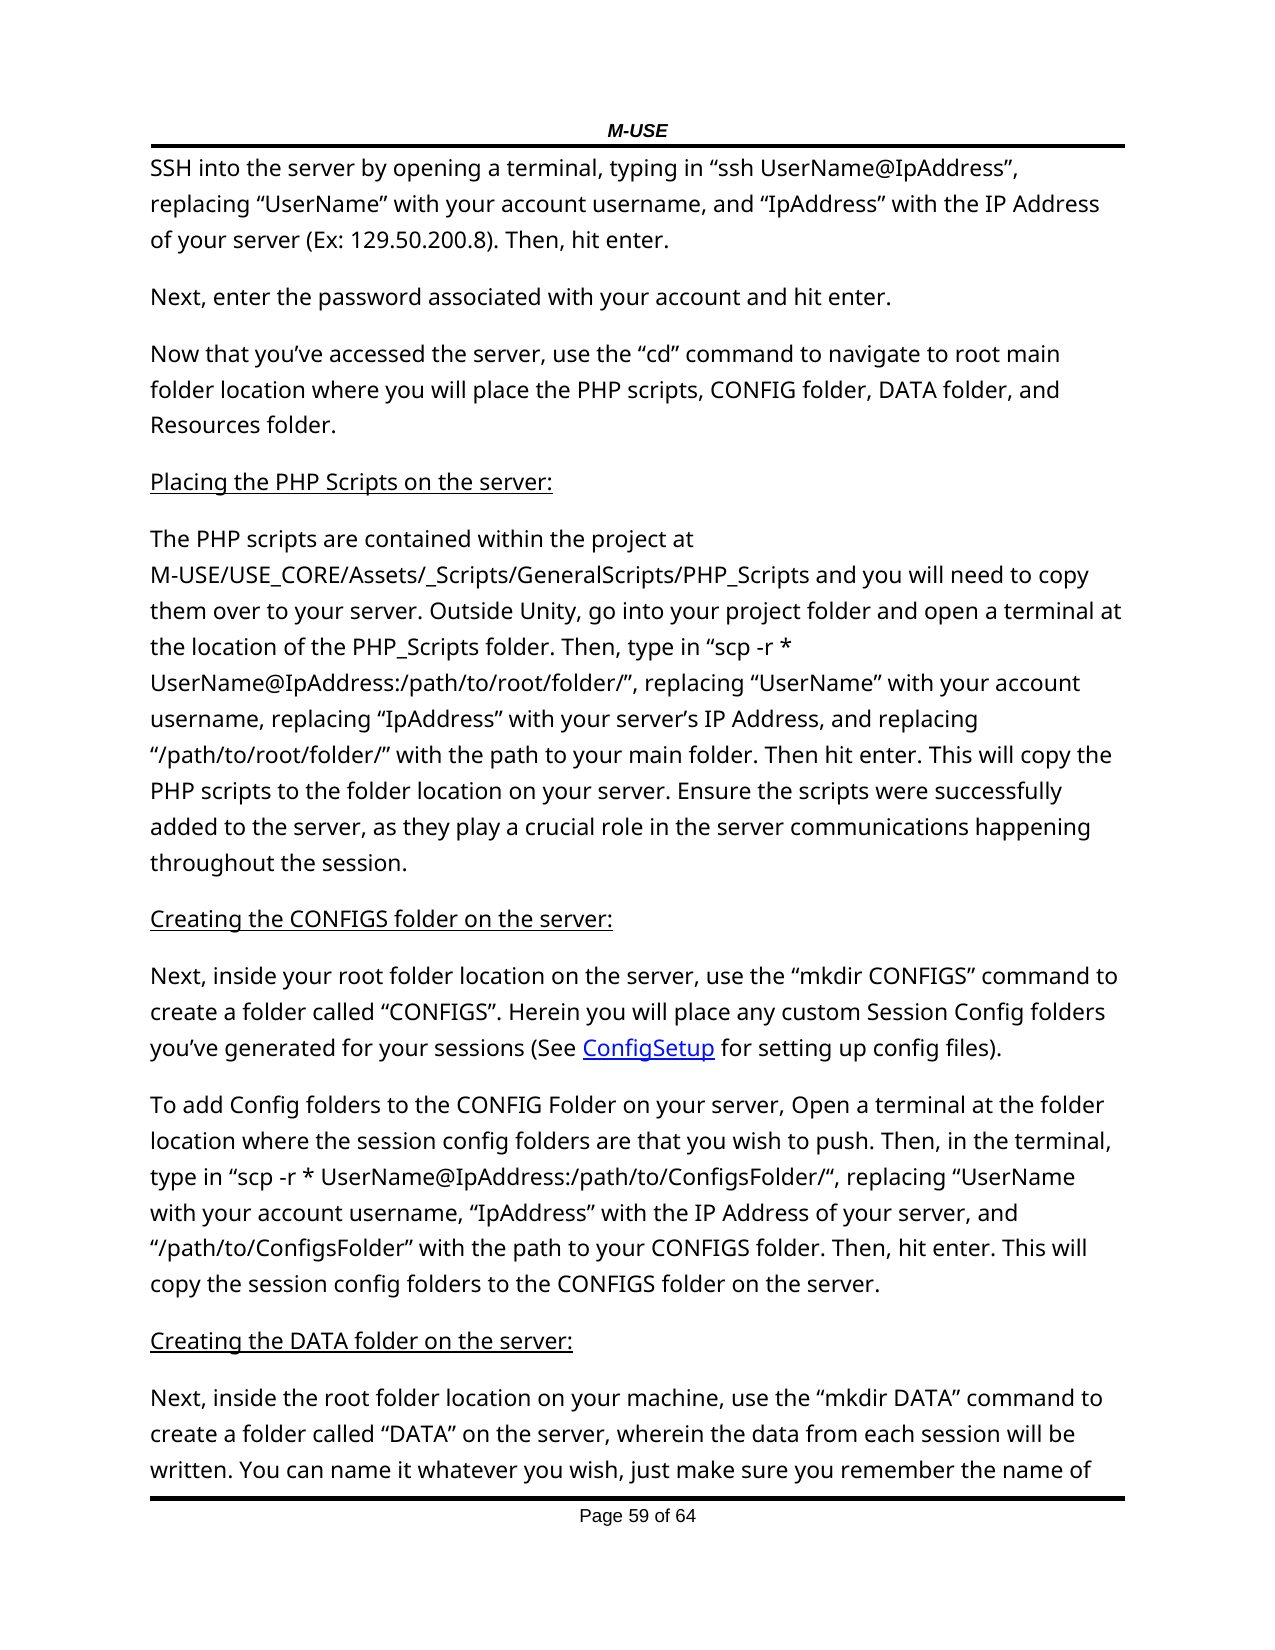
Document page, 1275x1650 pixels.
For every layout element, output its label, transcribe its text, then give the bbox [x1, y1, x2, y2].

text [150, 1382, 1125, 1485]
text To add Config folders to the CONFIG Folder on your server, Open a terminal at the folder location where the session config folders are that you wish to push. Then, in the terminal, type in “scp -r * UserName@IpAddress:/path/to/ConfigsFolder/“, replacing “UserName with your account username, “IpAddress” with the IP Address of your server, and “/path/to/ConfigsFolder” with the path to your CONFIGS folder. Then, hit enter. This will copy the session config folders to the CONFIGS folder on the server. [150, 1089, 1125, 1299]
text Creating the CONFIGS folder on the server: [150, 903, 1125, 934]
text Next, enter the password associated with your account and hit enter. [150, 281, 1125, 312]
text The PHP scripts are contained within the project at M-USE/USE_CORE/Assets/_Scripts/GeneralScripts/PHP_Scripts and you will need to copy them over to your server. Outside Unity, go into your project folder and open a terminal at the location of the PHP_Scripts folder. Then, type in “scp -r * UserName@IpAddress:/path/to/root/folder/”, replacing “UserName” with your account username, replacing “IpAddress” with your server’s IP Address, and replacing “/path/to/root/folder/” with the path to your main folder. Then hit enter. This will copy the PHP scripts to the folder location on your server. Ensure the scripts were successfully added to the server, as they play a crucial role in the server communications happening throughout the session. [150, 523, 1125, 878]
text Now that you’ve accessed the server, use the “cd” command to navigate to root main folder location where you will place the PHP scripts, CONFIG folder, DATA folder, and Resources folder. [150, 338, 1125, 441]
text SSH into the server by opening a terminal, typing in “ssh UserName@IpAddress”, replacing “UserName” with your account username, and “IpAddress” with the IP Address of your server (Ex: 129.50.200.8). Then, hit enter. [150, 152, 1125, 255]
text Next, inside your root folder location on the server, use the “mkdir CONFIGS” command to create a folder called “CONFIGS”. Herein you will place any custom Session Config folders you’ve generated for your sessions (See ConfigSetup for setting up config files). [150, 960, 1125, 1063]
text Placing the PHP Scripts on the server: [150, 466, 1125, 497]
text Creating the DATA folder on the server: [150, 1325, 1125, 1356]
